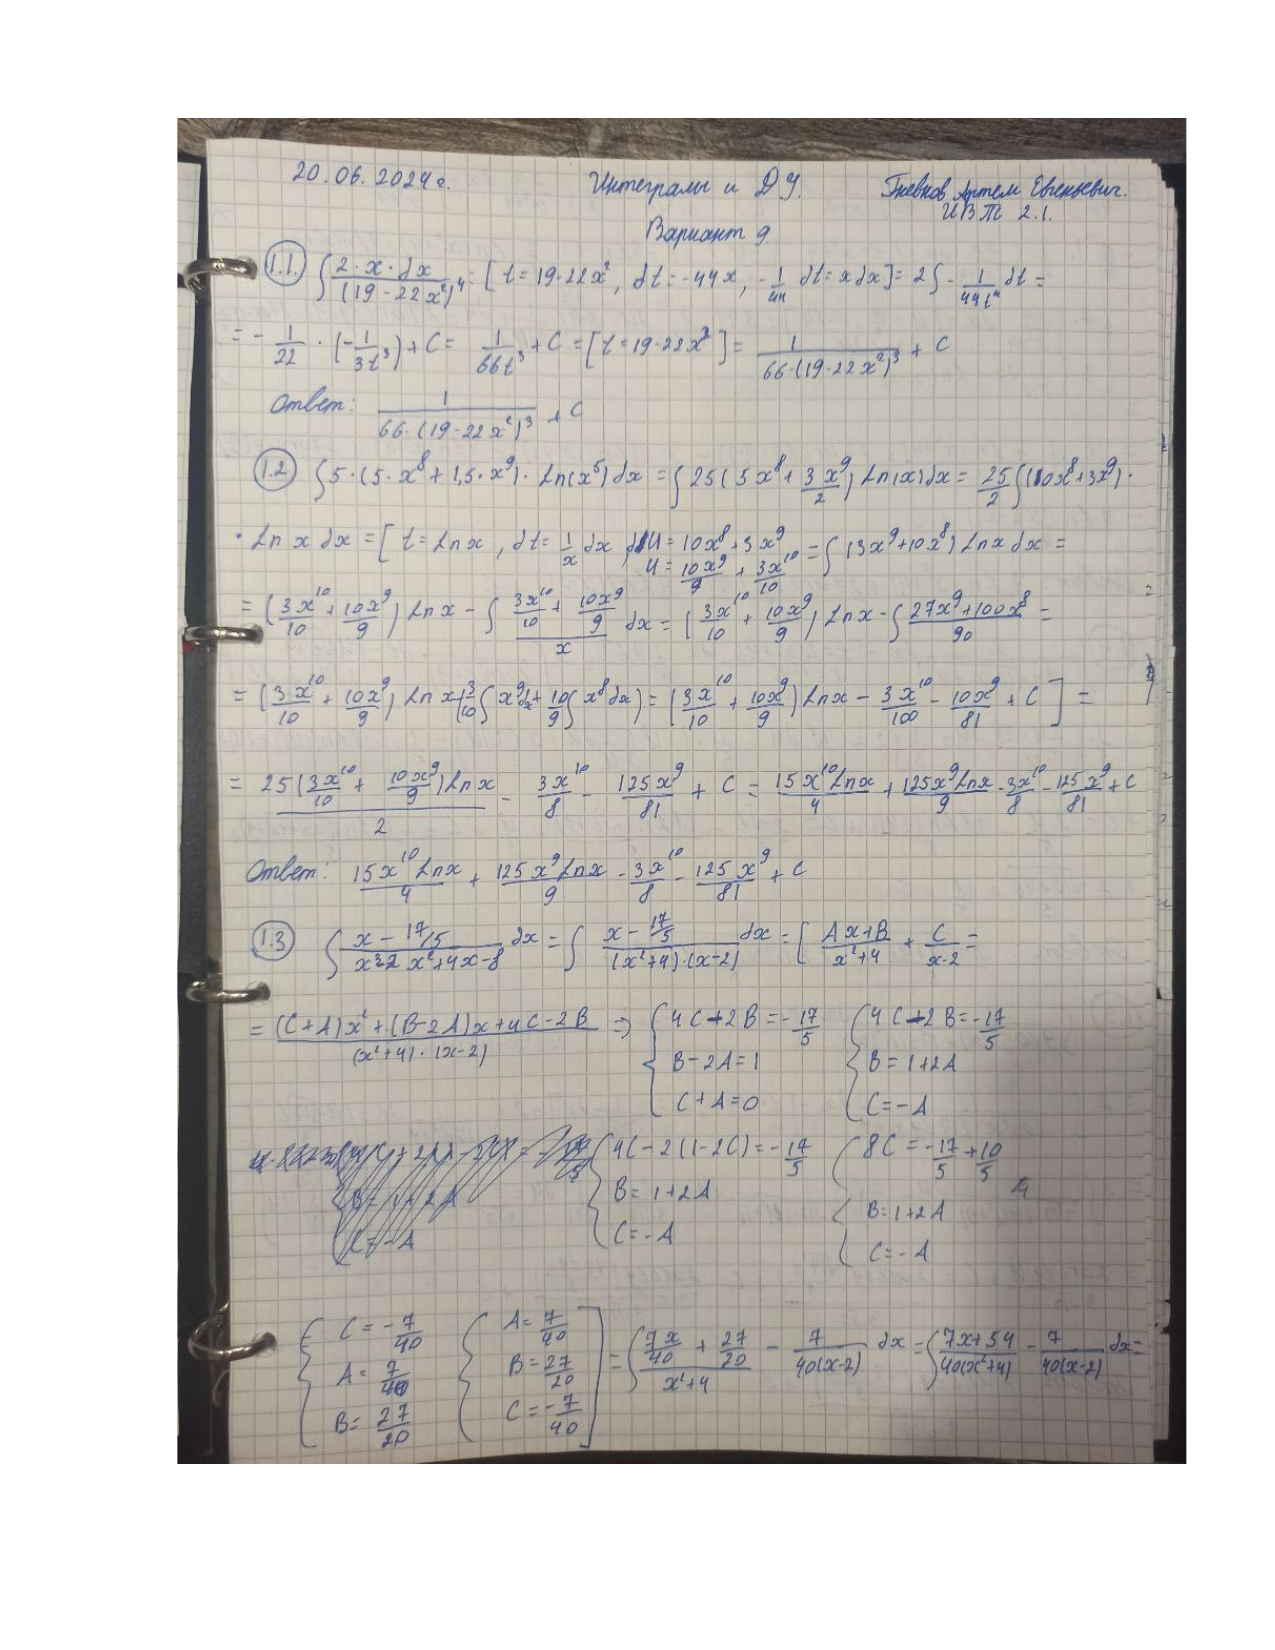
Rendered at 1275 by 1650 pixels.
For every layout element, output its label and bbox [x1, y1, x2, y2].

picture [177, 118, 1187, 1464]
